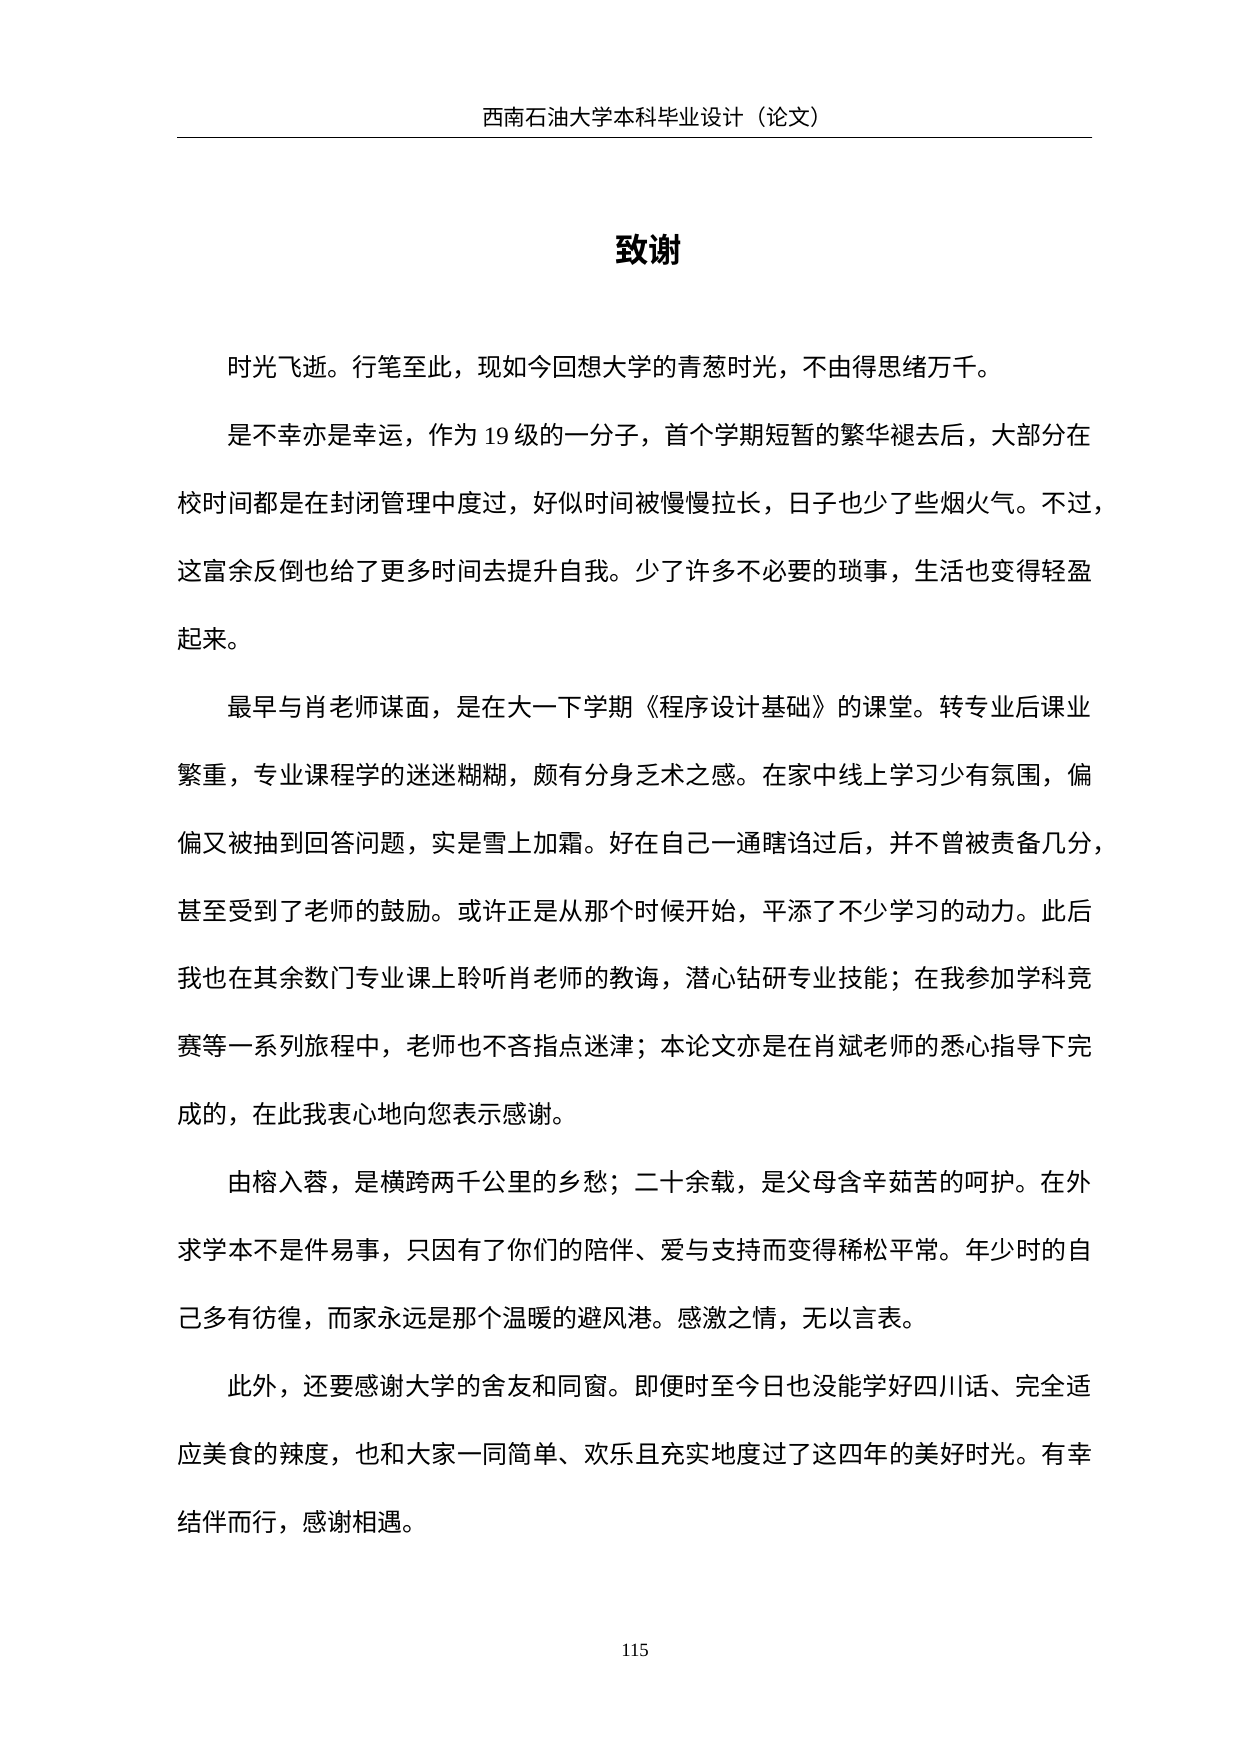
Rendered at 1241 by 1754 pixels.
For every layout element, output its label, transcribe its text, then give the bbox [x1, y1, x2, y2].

subtitle 致谢 [204, 214, 1092, 282]
text 由榕入蓉，是横跨两千公里的乡愁；二十余载，是父母含辛茹苦的呵护。在外求学本不是件易事，只因有了你们的陪伴、爱与支持而变得稀松平常。年少时的自己多有彷徨，而家永远是那个温暖的避风港。感激之情，无以言表。 [177, 1147, 1092, 1351]
text 时光飞逝。行笔至此，现如今回想大学的青葱时光，不由得思绪万千。 [177, 332, 1092, 400]
text 此外，还要感谢大学的舍友和同窗。即便时至今日也没能学好四川话、完全适应美食的辣度，也和大家一同简单、欢乐且充实地度过了这四年的美好时光。有幸结伴而行，感谢相遇。 [177, 1351, 1092, 1554]
text 最早与肖老师谋面，是在大一下学期《程序设计基础》的课堂。转专业后课业繁重，专业课程学的迷迷糊糊，颇有分身乏术之感。在家中线上学习少有氛围，偏偏又被抽到回答问题，实是雪上加霜。好在自己一通瞎诌过后，并不曾被责备几分，甚至受到了老师的鼓励。或许正是从那个时候开始，平添了不少学习的动力。此后我也在其余数门专业课上聆听肖老师的教诲，潜心钻研专业技能；在我参加学科竞赛等一系列旅程中，老师也不吝指点迷津；本论文亦是在肖斌老师的悉心指导下完成的，在此我衷心地向您表示感谢。 [177, 671, 1092, 1147]
text 是不幸亦是幸运，作为19级的一分子，首个学期短暂的繁华褪去后，大部分在校时间都是在封闭管理中度过，好似时间被慢慢拉长，日子也少了些烟火气。不过，这富余反倒也给了更多时间去提升自我。少了许多不必要的琐事，生活也变得轻盈起来。 [177, 400, 1092, 671]
